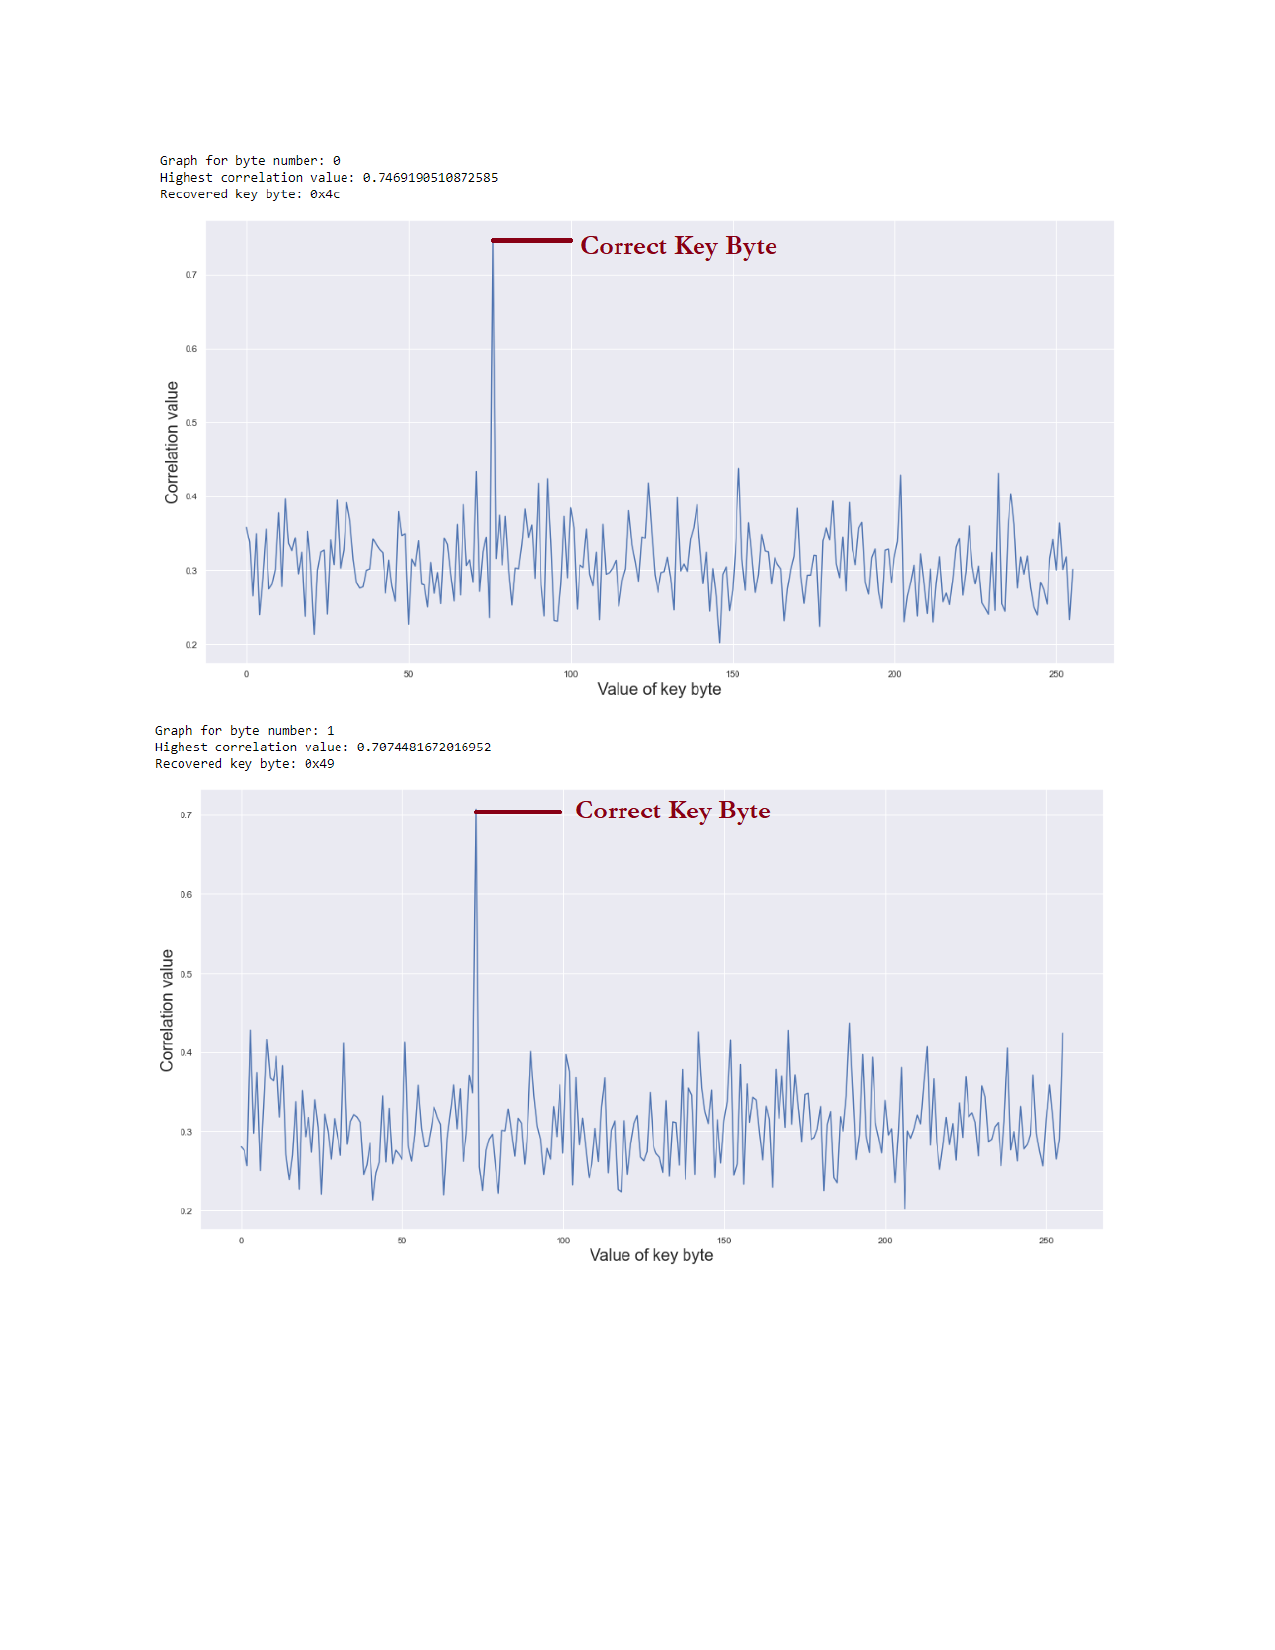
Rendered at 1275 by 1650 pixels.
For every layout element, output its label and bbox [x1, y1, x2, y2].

picture [150, 715, 1125, 1274]
picture [150, 150, 1127, 712]
